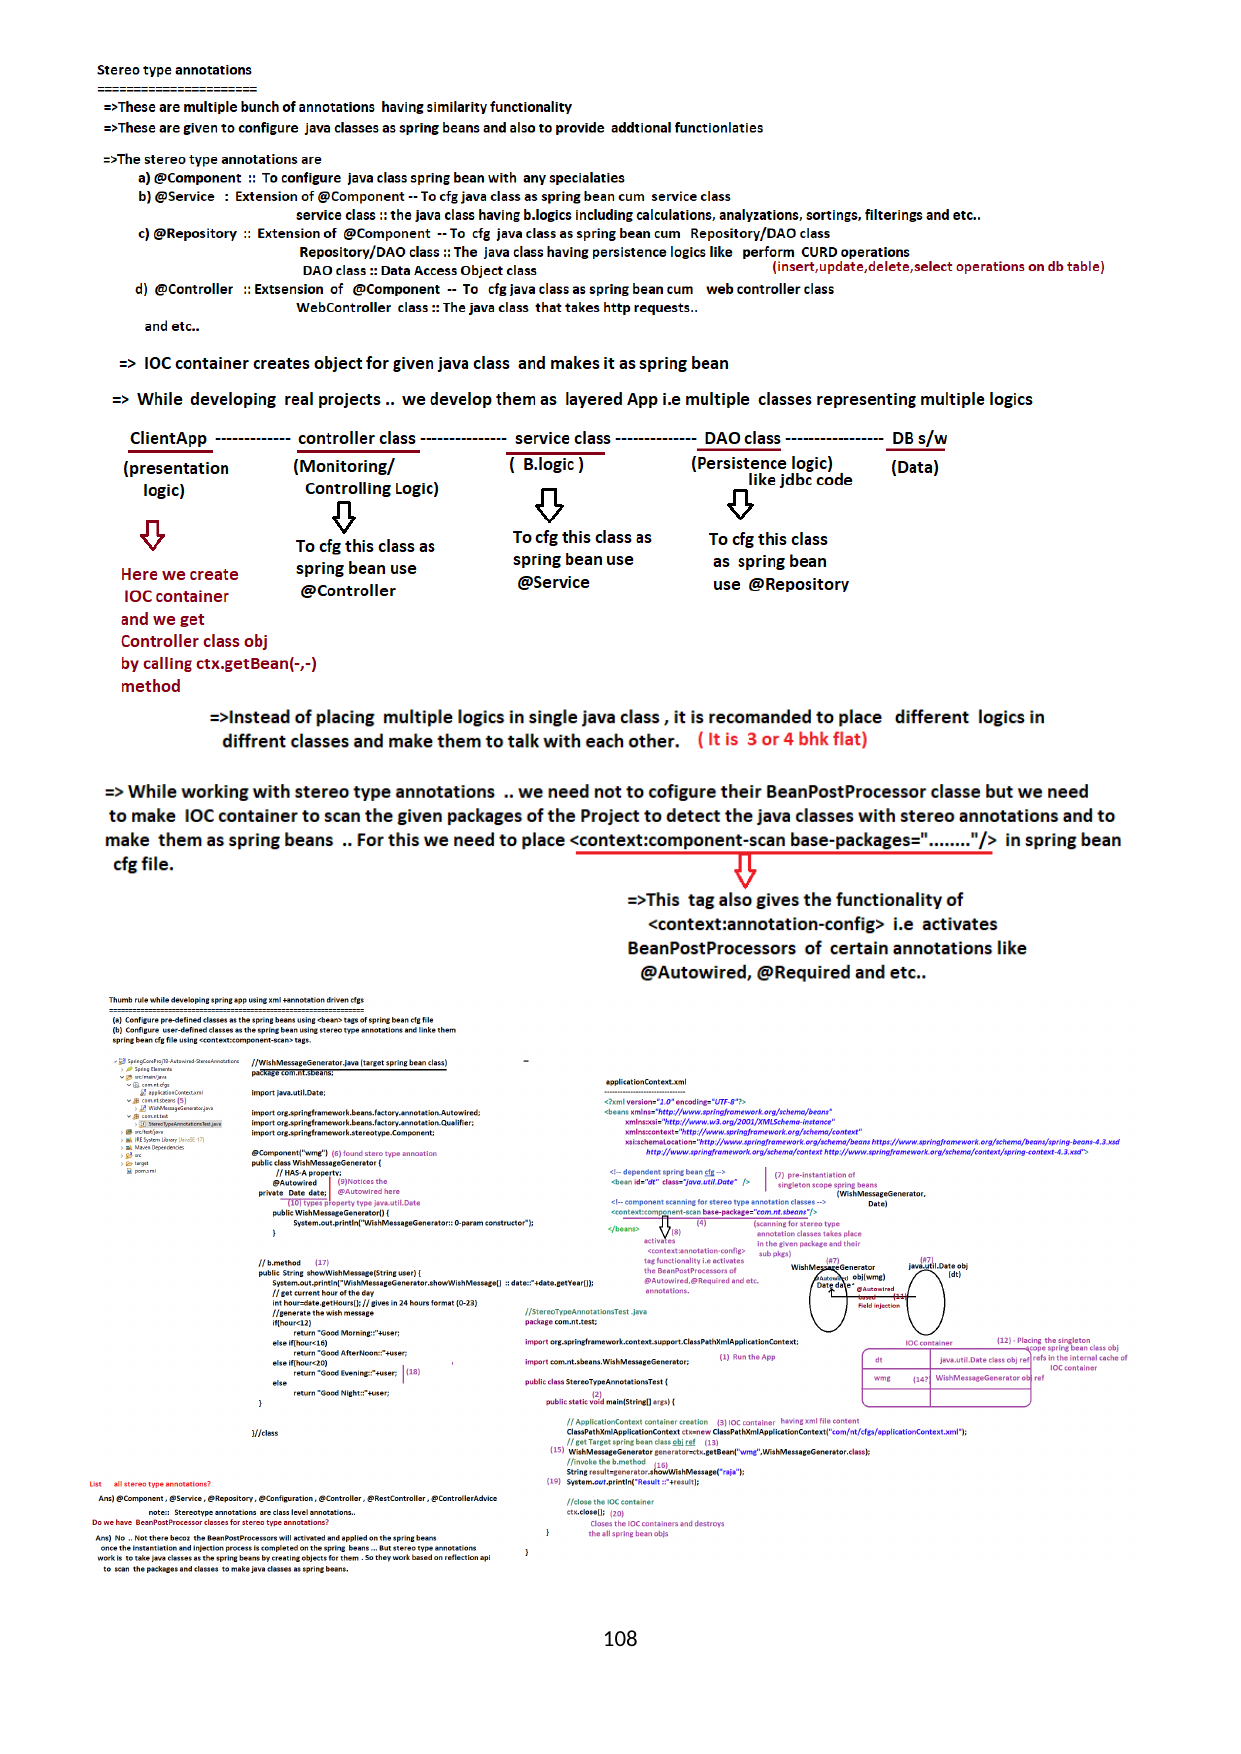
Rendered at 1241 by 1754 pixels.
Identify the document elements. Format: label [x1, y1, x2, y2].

picture [88, 59, 1152, 341]
picture [88, 698, 1152, 990]
picture [88, 992, 1152, 1580]
picture [88, 343, 1152, 696]
